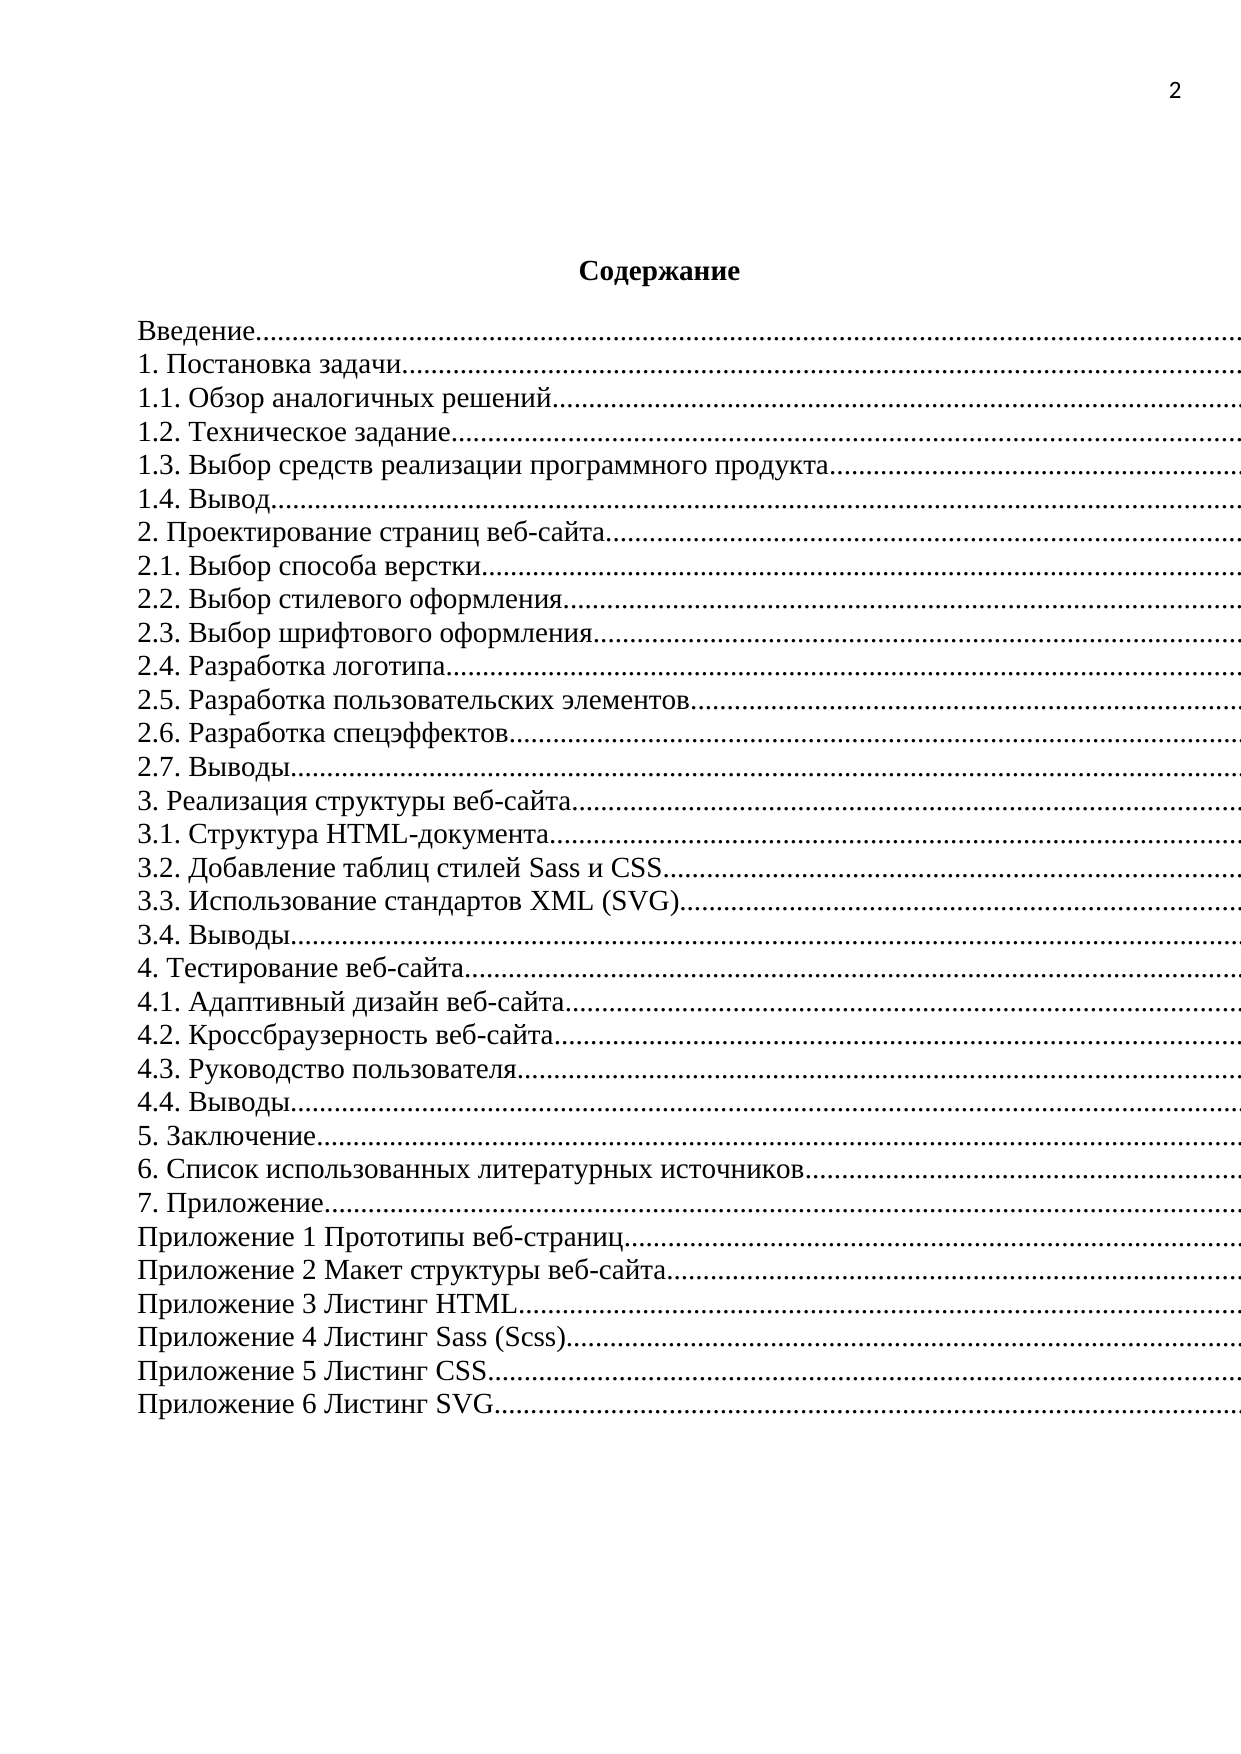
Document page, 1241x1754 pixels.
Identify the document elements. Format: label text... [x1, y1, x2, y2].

text 2.7. Выводы 10 [137, 749, 1156, 783]
text 2. Проектирование страниц веб-сайта 7 [137, 514, 1156, 548]
text Приложение 1 Прототипы веб-страниц 18 [137, 1219, 1156, 1252]
text 4.4. Выводы 15 [137, 1084, 1156, 1118]
text 2.2. Выбор стилевого оформления 7 [137, 581, 1156, 615]
text Приложение 4 Листинг Sass (Scss) 24 [137, 1319, 1156, 1353]
text Приложение 3 Листинг HTML 22 [137, 1286, 1156, 1319]
text 2.1. Выбор способа верстки 7 [137, 548, 1156, 581]
text 2.5. Разработка пользовательских элементов 8 [137, 682, 1156, 716]
text Введение 3 [137, 313, 1156, 347]
text 1.1. Обзор аналогичных решений 5 [137, 380, 1156, 414]
text Приложение 5 Листинг CSS 26 [137, 1353, 1156, 1386]
text 5. Заключение 16 [137, 1118, 1156, 1152]
text 1.4. Вывод 7 [137, 481, 1156, 514]
text 1.2. Техническое задание 6 [137, 414, 1156, 447]
text Приложение 6 Листинг SVG 27 [137, 1386, 1156, 1420]
text 3.4. Выводы 12 [137, 917, 1156, 950]
text 3. Реализация структуры веб-сайта 10 [137, 783, 1156, 816]
text 3.3. Использование стандартов XML (SVG) 12 [137, 883, 1156, 917]
text 6. Список использованных литературных источников 17 [137, 1152, 1156, 1185]
subtitle Содержание [137, 253, 1181, 286]
text 4. Тестирование веб-сайта 13 [137, 950, 1156, 984]
text 2.4. Разработка логотипа 8 [137, 648, 1156, 682]
text Приложение 2 Макет структуры веб-сайта 20 [137, 1252, 1156, 1286]
text 4.1. Адаптивный дизайн веб-сайта 13 [137, 984, 1156, 1017]
text 1.3. Выбор средств реализации программного продукта 6 [137, 447, 1156, 481]
text 3.1. Структура HTML-документа 10 [137, 816, 1156, 850]
text 7. Приложение 18 [137, 1185, 1156, 1219]
text 2.3. Выбор шрифтового оформления 7 [137, 615, 1156, 648]
text 3.2. Добавление таблиц стилей Sass и CSS 10 [137, 850, 1156, 883]
text 4.2. Кроссбраузерность веб-сайта 13 [137, 1017, 1156, 1051]
text 2.6. Разработка спецэффектов 9 [137, 716, 1156, 749]
text 4.3. Руководство пользователя 14 [137, 1051, 1156, 1084]
text 1. Постановка задачи 4 [137, 347, 1156, 380]
